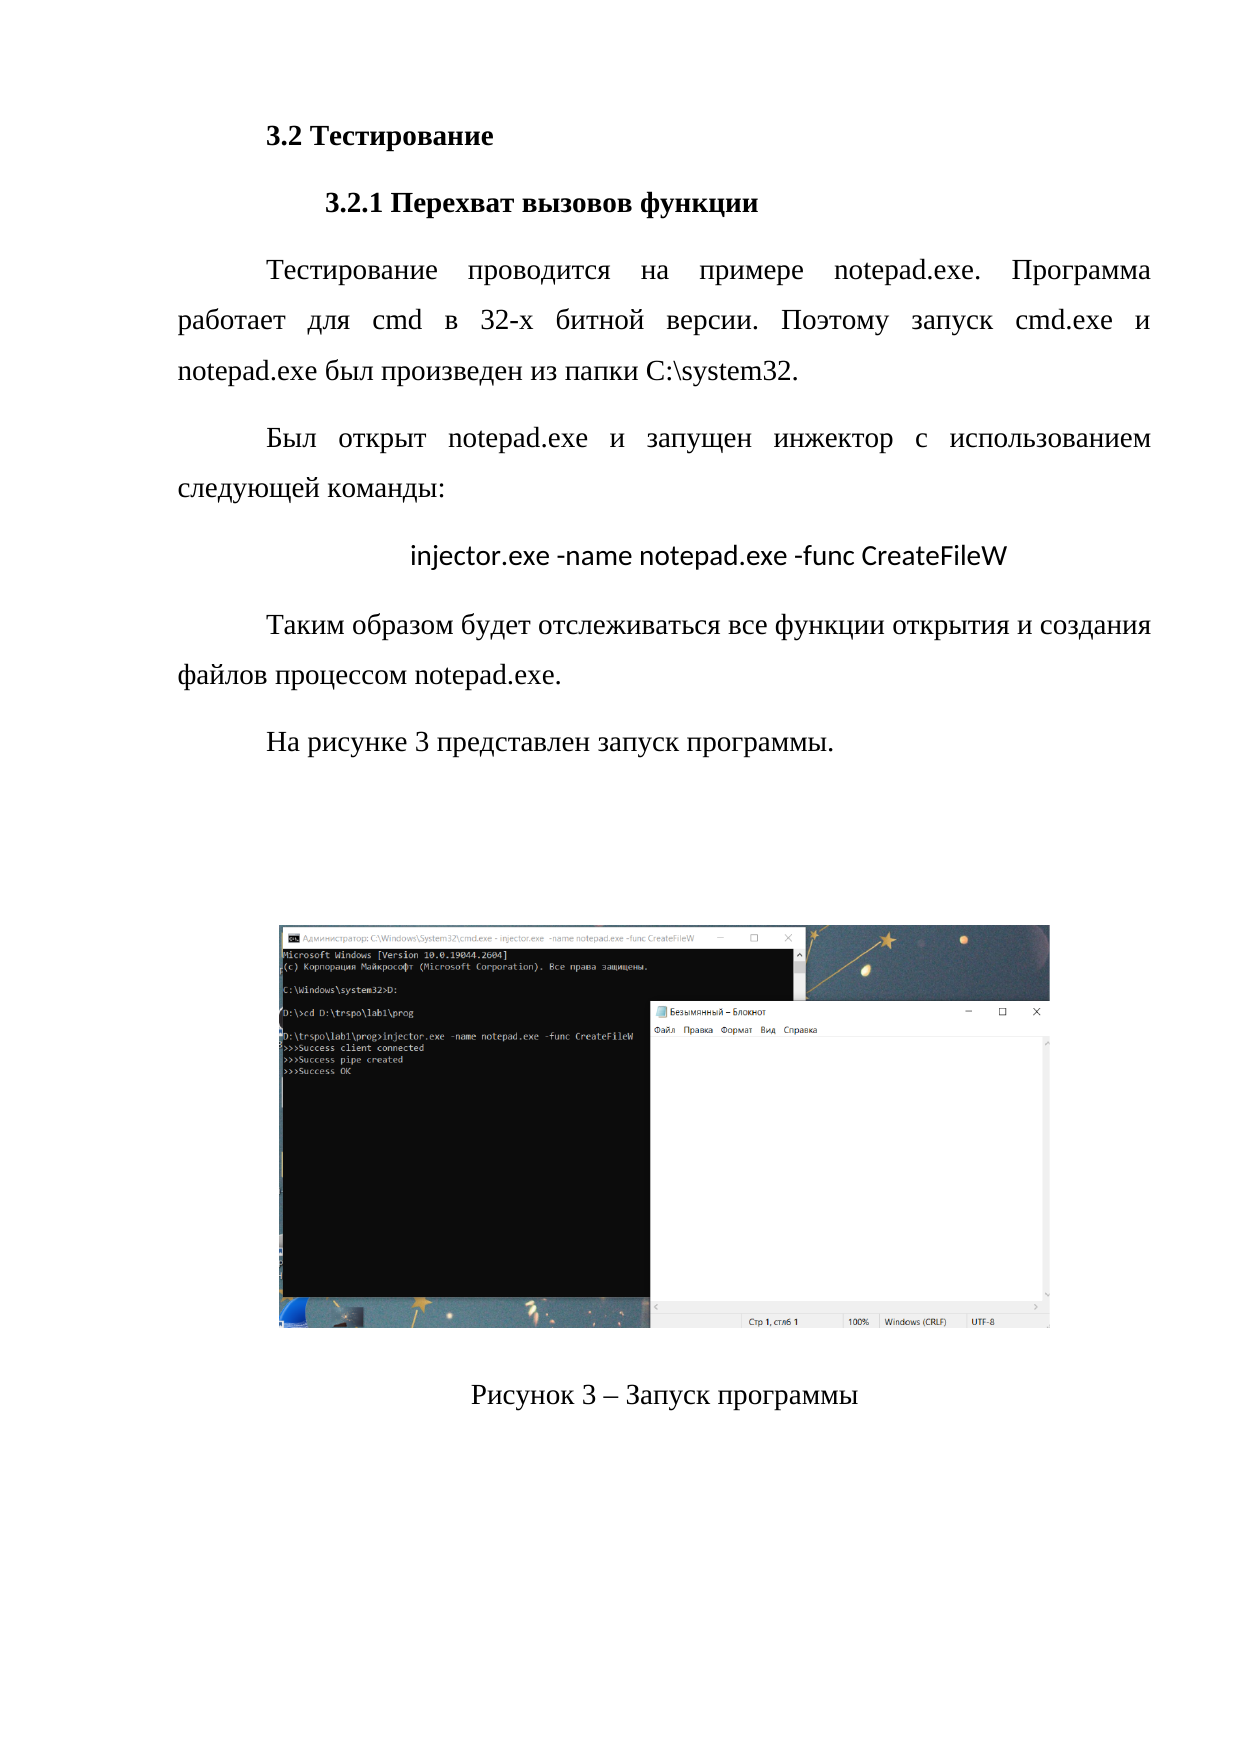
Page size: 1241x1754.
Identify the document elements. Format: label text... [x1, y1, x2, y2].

text 3.2 Тестирование [177, 118, 1152, 152]
text Таким образом будет отслеживаться все функции открытия и создания файлов процессом notepad.exe. [177, 607, 1152, 691]
picture [279, 925, 1050, 1328]
text injector.exe -name notepad.exe -func CreateFileW [177, 537, 1152, 573]
text На рисунке 3 представлен запуск программы. [177, 724, 1152, 758]
text Был открыт notepad.exe и запущен инжектор с использованием следующей команды: [177, 420, 1152, 503]
text Тестирование проводится на примере notepad.exe. Программа работает для cmd в 32-х битной версии. Поэтому запуск cmd.exe и notepad.exe был произведен из папки C:\system32. [177, 252, 1152, 386]
text 3.2.1 Перехват вызовов функции [236, 185, 1152, 219]
